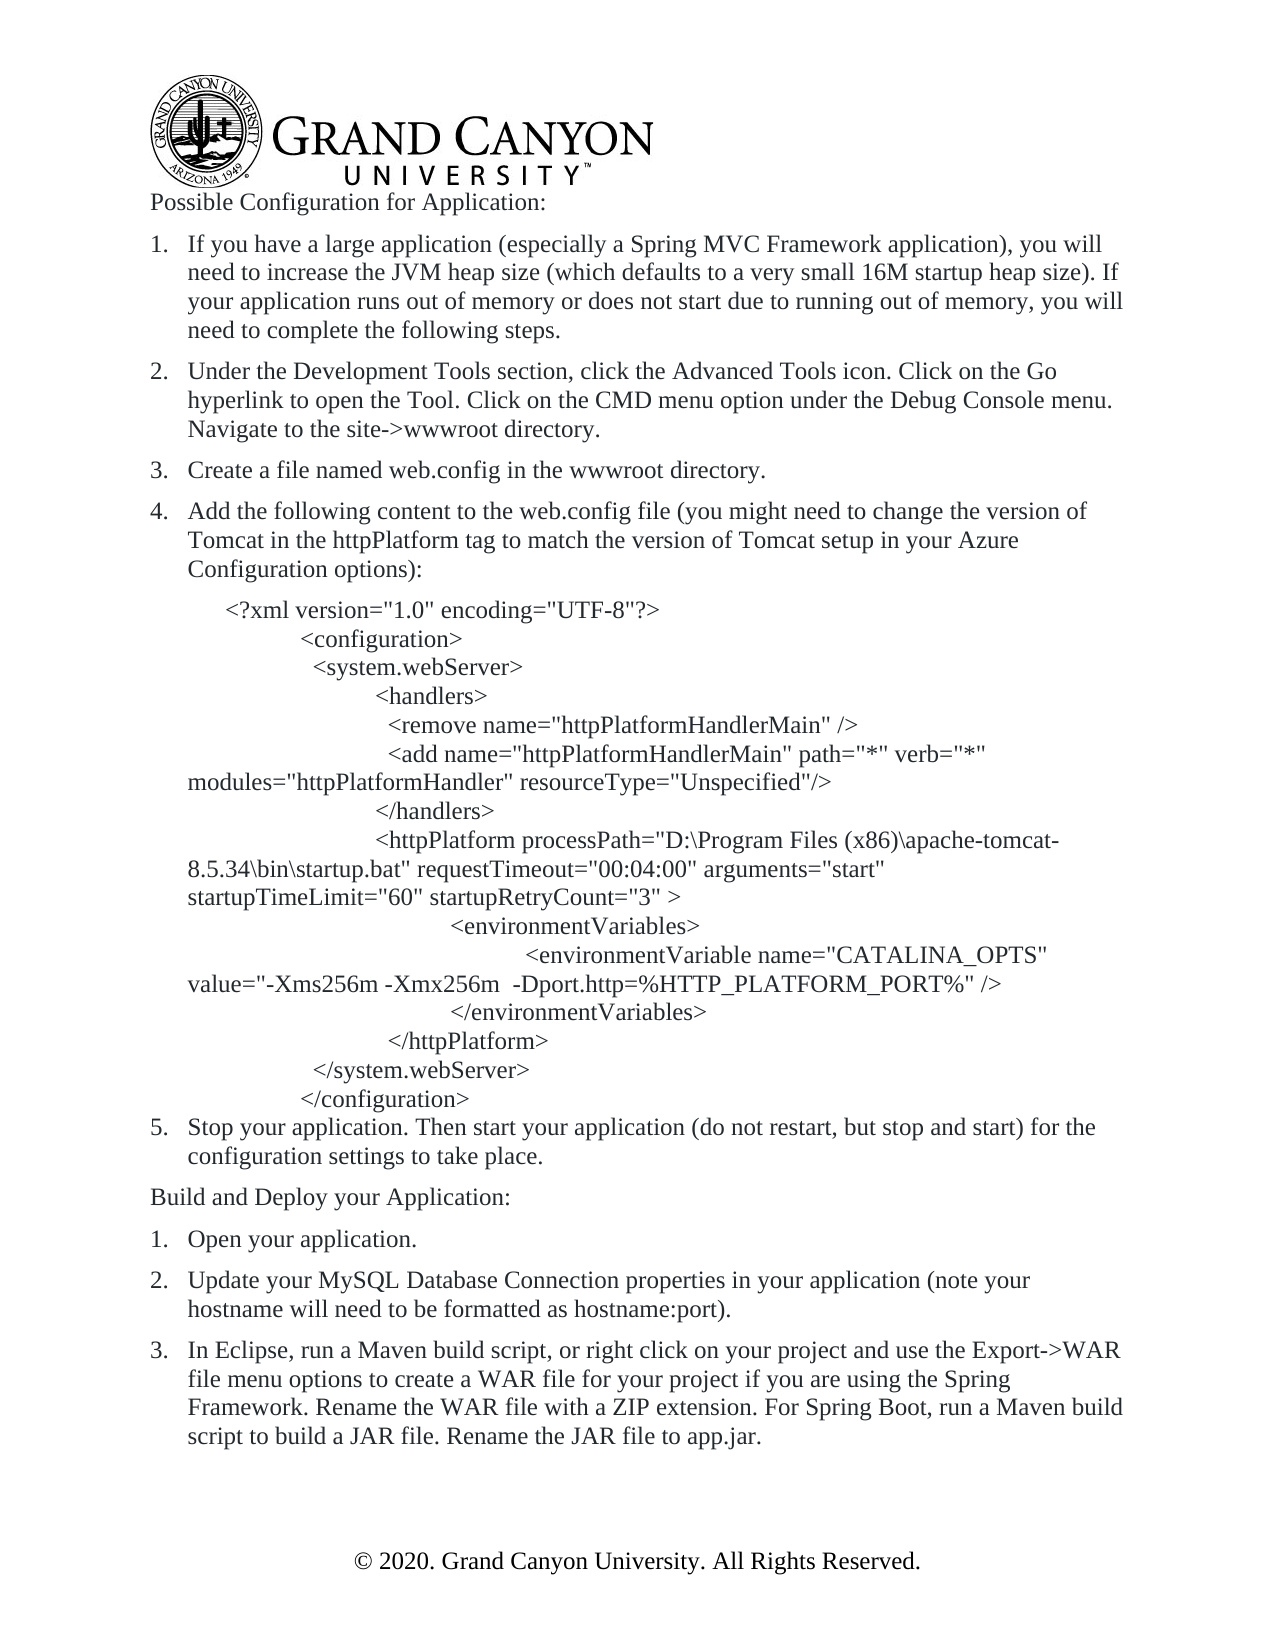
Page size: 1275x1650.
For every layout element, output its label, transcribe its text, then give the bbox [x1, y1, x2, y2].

text <handlers> [187, 681, 1125, 710]
list In Eclipse, run a Maven build script, or right click on your project and use the Export->WAR file menu options to create a WAR file for your project if you are using the Spring Framework. Rename the WAR file with a ZIP extension. For Spring Boot, run a Maven build script to build a JAR file. Rename the JAR file to app.jar. [150, 1335, 1125, 1450]
text </handlers> [187, 796, 1125, 825]
text Build and Deploy your Application: [150, 1182, 1125, 1211]
list Create a file named web.config in the wwwroot directory. [150, 455, 1125, 484]
text <system.webServer> [187, 652, 1125, 681]
text </httpPlatform> [187, 1026, 1125, 1055]
text <environmentVariables> [187, 911, 1125, 940]
list If you have a large application (especially a Spring MVC Framework application), you will need to increase the JVM heap size (which defaults to a very small 16M startup heap size). If your application runs out of memory or does not start due to running out of memory, you will need to complete the following steps. [150, 229, 1125, 344]
text <httpPlatform processPath="D:\Program Files (x86)\apache-tomcat-8.5.34\bin\startup.bat" requestTimeout="00:04:00" arguments="start" startupTimeLimit="60" startupRetryCount="3" > [187, 825, 1125, 911]
text Possible Configuration for Application: [150, 187, 1125, 216]
text <add name="httpPlatformHandlerMain" path="*" verb="*" modules="httpPlatformHandler" resourceType="Unspecified"/> [187, 739, 1125, 796]
text <configuration> [187, 624, 1125, 652]
list Stop your application. Then start your application (do not restart, but stop and start) for the configuration settings to take place. [150, 1112, 1125, 1170]
text <?xml version="1.0" encoding="UTF-8"?> [187, 595, 1125, 624]
list Add the following content to the web.config file (you might need to change the version of Tomcat in the httpPlatform tag to match the version of Tomcat setup in your Azure Configuration options): [150, 496, 1125, 582]
list Open your application. [150, 1224, 1125, 1252]
text <environmentVariable name="CATALINA_OPTS" value="-Xms256m -Xmx256m -Dport.http=%HTTP_PLATFORM_PORT%" /> [187, 940, 1125, 997]
picture [150, 75, 654, 188]
text </environmentVariables> [187, 997, 1125, 1026]
list Under the Development Tools section, click the Advanced Tools icon. Click on the Go hyperlink to open the Tool. Click on the CMD menu option under the Debug Console menu. Navigate to the site->wwwroot directory. [150, 356, 1125, 442]
list Update your MySQL Database Connection properties in your application (note your hostname will need to be formatted as hostname:port). [150, 1265, 1125, 1322]
text <remove name="httpPlatformHandlerMain" /> [187, 710, 1125, 739]
text </configuration> [187, 1084, 1125, 1112]
text </system.webServer> [187, 1055, 1125, 1084]
